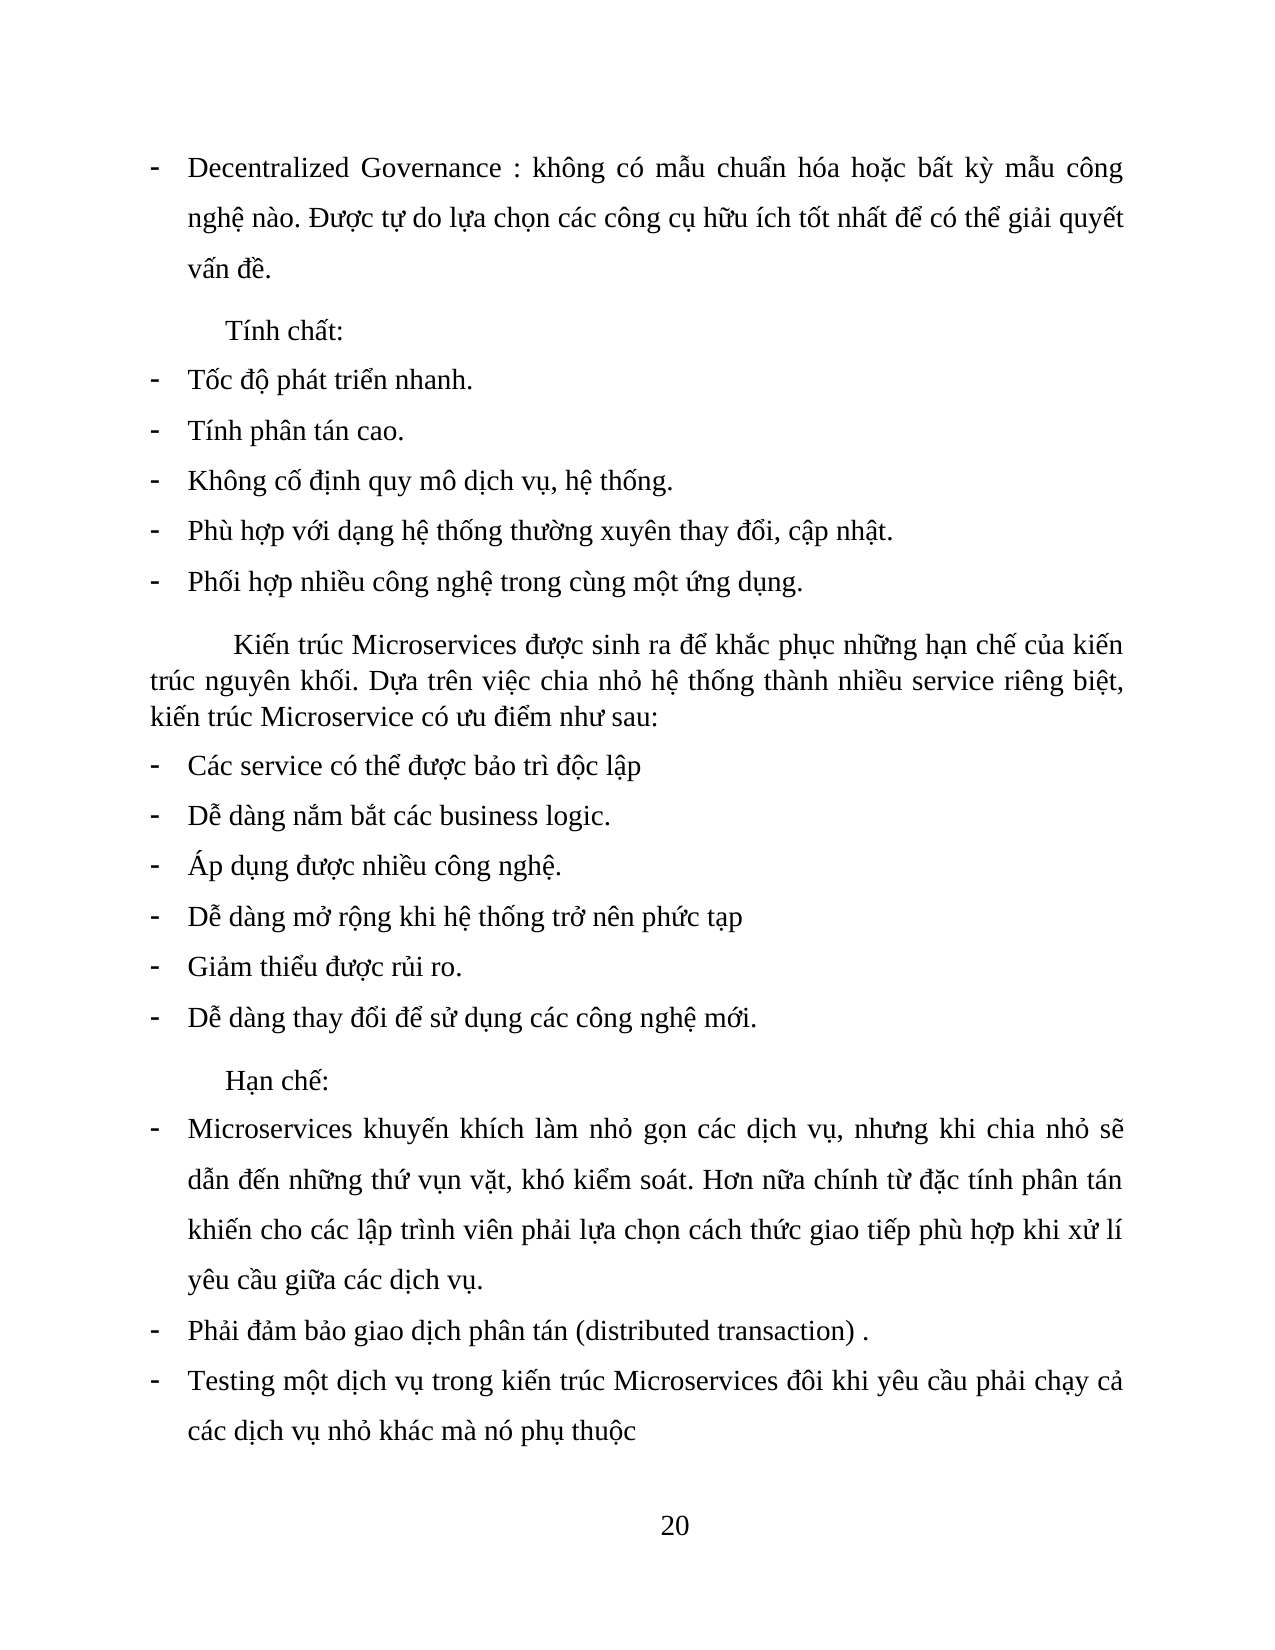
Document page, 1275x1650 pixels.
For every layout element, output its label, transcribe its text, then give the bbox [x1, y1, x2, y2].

text Tính chất: [150, 313, 1125, 347]
list Tốc độ phát triển nhanh. [150, 362, 1125, 396]
list Microservices khuyến khích làm nhỏ gọn các dịch vụ, nhưng khi chia nhỏ sẽ dẫn đến những thứ vụn vặt, khó kiểm soát. Hơn nữa chính từ đặc tính phân tán khiến cho các lập trình viên phải lựa chọn cách thức giao tiếp phù hợp khi xử lí yêu cầu giữa các dịch vụ. [150, 1111, 1125, 1296]
list Giảm thiểu được rủi ro. [150, 949, 1125, 983]
list Dễ dàng thay đổi để sử dụng các công nghệ mới. [150, 1000, 1125, 1033]
list Không cố định quy mô dịch vụ, hệ thống. [150, 463, 1125, 497]
list Dễ dàng mở rộng khi hệ thống trở nên phức tạp [150, 899, 1125, 933]
list Các service có thể được bảo trì độc lập [150, 748, 1125, 781]
text Hạn chế: [150, 1063, 1125, 1096]
list Testing một dịch vụ trong kiến trúc Microservices đôi khi yêu cầu phải chạy cả các dịch vụ nhỏ khác mà nó phụ thuộc [150, 1363, 1125, 1447]
list Phối hợp nhiều công nghệ trong cùng một ứng dụng. [150, 564, 1125, 597]
list Tính phân tán cao. [150, 413, 1125, 446]
list Dễ dàng nắm bắt các business logic. [150, 798, 1125, 832]
list Phù hợp với dạng hệ thống thường xuyên thay đổi, cập nhật. [150, 513, 1125, 547]
list Decentralized Governance : không có mẫu chuẩn hóa hoặc bất kỳ mẫu công nghệ nào. Được tự do lựa chọn các công cụ hữu ích tốt nhất để có thể giải quyết vấn đề. [150, 150, 1125, 284]
list Phải đảm bảo giao dịch phân tán (distributed transaction) . [150, 1313, 1125, 1346]
list Áp dụng được nhiều công nghệ. [150, 848, 1125, 882]
text Kiến trúc Microservices được sinh ra để khắc phục những hạn chế của kiến trúc nguyên khối. Dựa trên việc chia nhỏ hệ thống thành nhiều service riêng biệt, kiến trúc Microservice có ưu điểm như sau: [150, 627, 1125, 733]
